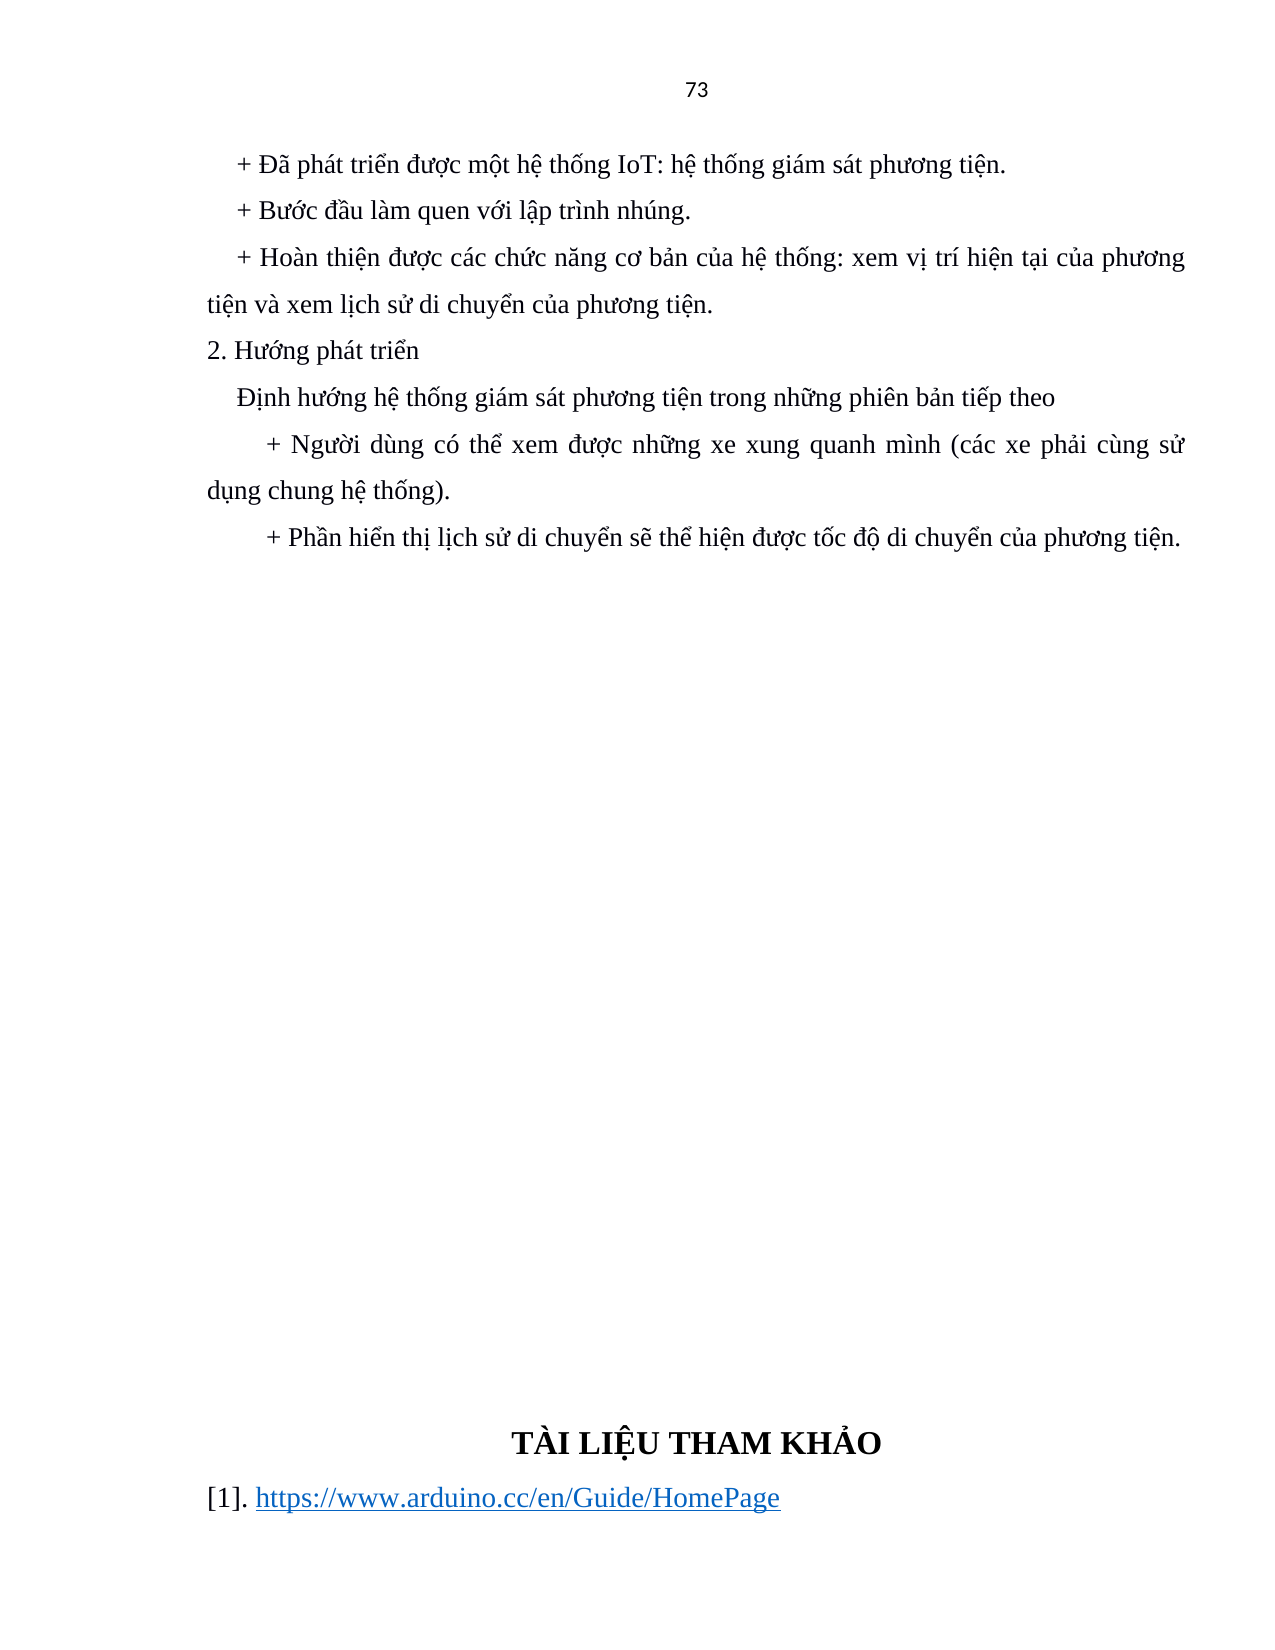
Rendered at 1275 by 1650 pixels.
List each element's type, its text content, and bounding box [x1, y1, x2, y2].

text 2. Hướng phát triển [207, 334, 1186, 366]
text Định hướng hệ thống giám sát phương tiện trong những phiên bản tiếp theo [207, 381, 1186, 412]
text + Hoàn thiện được các chức năng cơ bản của hệ thống: xem vị trí hiện tại của phương tiện và xem lịch sử di chuyển của phương tiện. [207, 241, 1186, 319]
text + Người dùng có thể xem được những xe xung quanh mình (các xe phải cùng sử dụng chung hệ thống). [207, 428, 1186, 506]
text + Bước đầu làm quen với lập trình nhúng. [207, 194, 1186, 226]
text [1]. https://www.arduino.cc/en/Guide/HomePage [207, 1481, 1186, 1514]
text + Phần hiển thị lịch sử di chuyển sẽ thể hiện được tốc độ di chuyển của phương tiện. [207, 521, 1186, 552]
text + Đã phát triển được một hệ thống IoT: hệ thống giám sát phương tiện. [207, 148, 1186, 179]
subtitle TÀI LIỆU THAM KHẢO [207, 1423, 1186, 1461]
